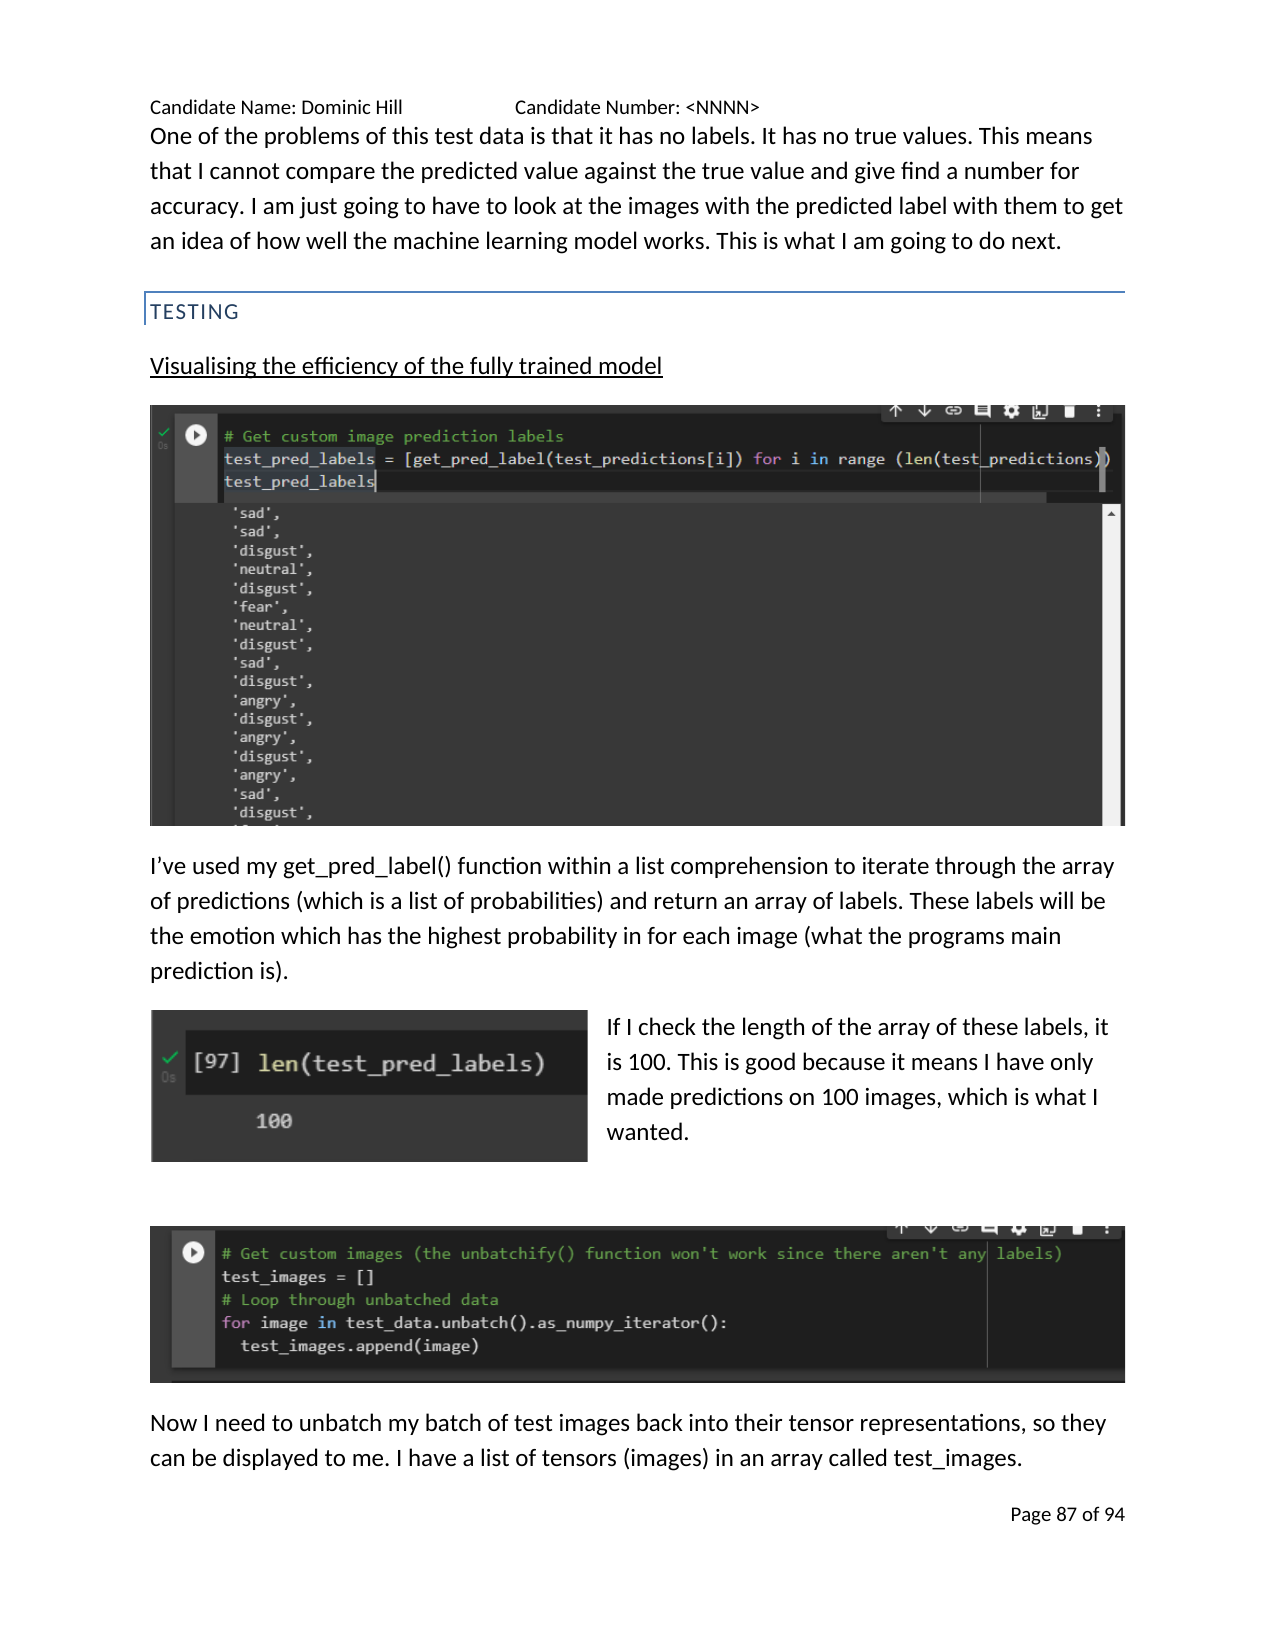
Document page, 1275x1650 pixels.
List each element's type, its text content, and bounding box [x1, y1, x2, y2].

text If I check the length of the array of these labels, it is 100. This is good because it means I have only made predictions on 100 images, which is what I wanted. [588, 1011, 1125, 1146]
picture [150, 1010, 588, 1160]
picture [150, 405, 1125, 826]
text One of the problems of this test data is that it has no labels. It has no true values. This means that I cannot compare the predicted value against the true value and give find a number for accuracy. I am just going to have to look at the images with the predicted label with them to get an idea of how well the machine learning model works. This is what I am going to do next. [150, 120, 1125, 256]
text I’ve used my get_pred_label() function within a list comprehension to iterate through the array of predictions (which is a list of probabilities) and return an array of labels. These labels will be the emotion which has the highest probability in for each image (what the programs main prediction is). [150, 850, 1125, 985]
subtitle Testing [146, 293, 1125, 325]
text Now I need to unbatch my batch of test images back into their tensor representations, so they can be displayed to me. I have a list of tensors (images) in an array called test_images. [150, 1407, 1125, 1472]
picture [150, 1226, 1125, 1383]
text Visualising the efficiency of the fully trained model [150, 350, 1125, 381]
